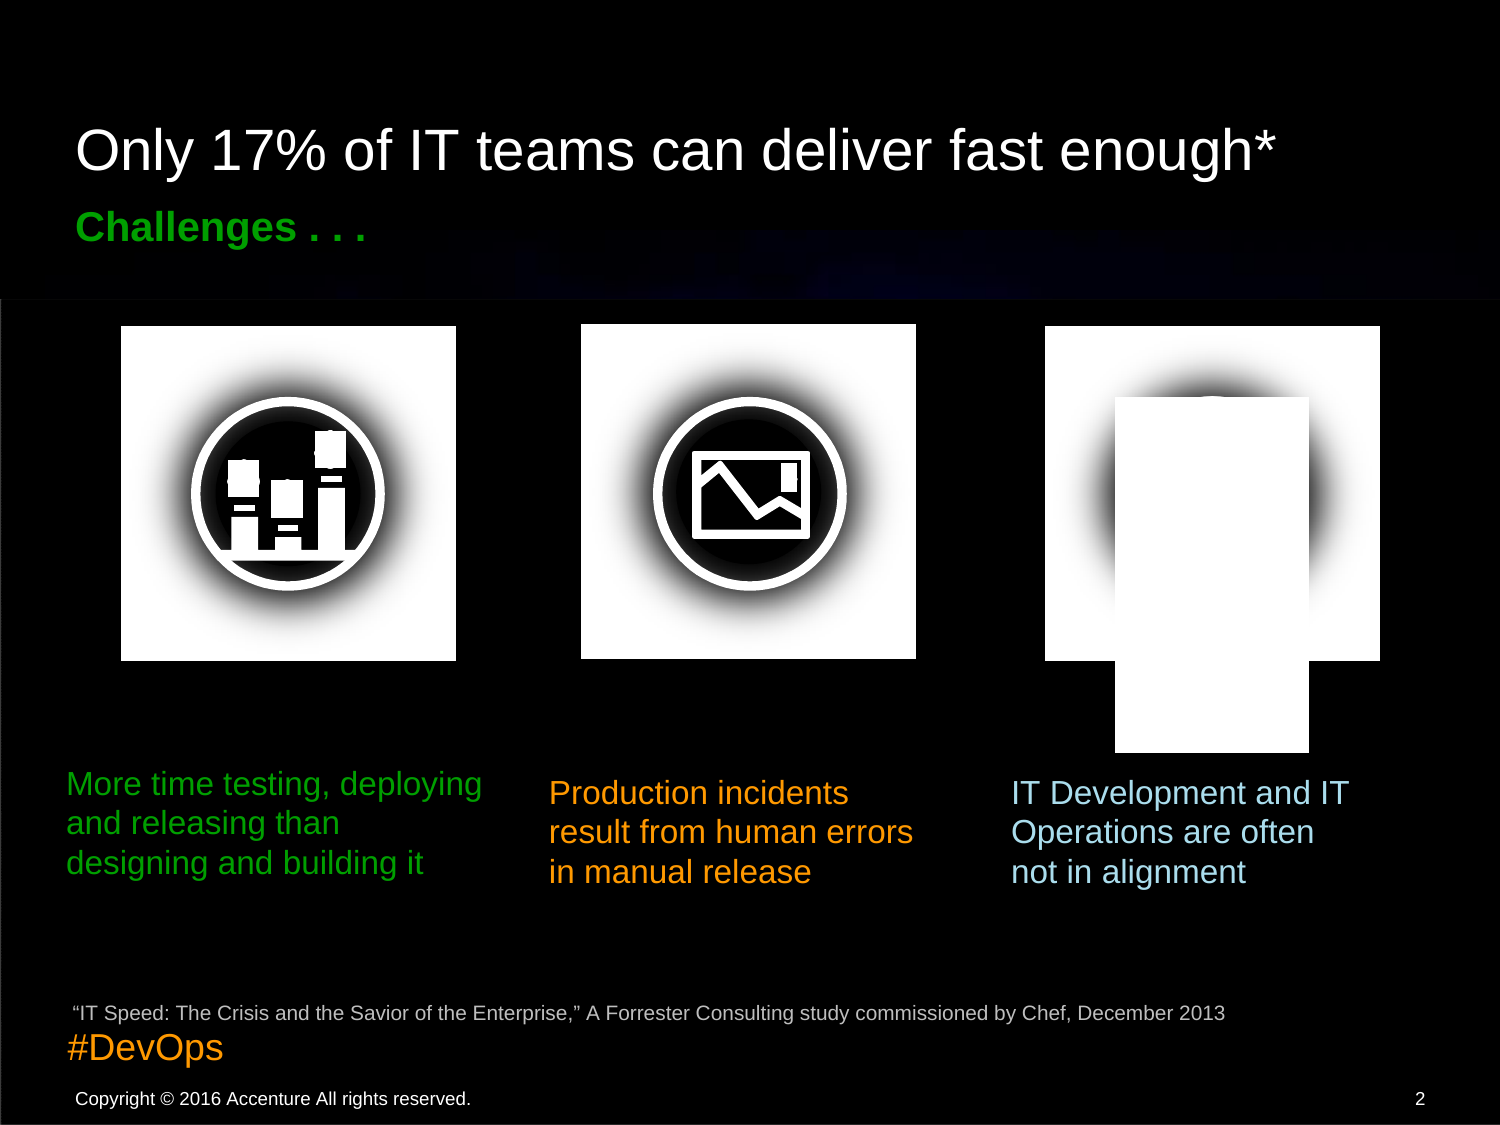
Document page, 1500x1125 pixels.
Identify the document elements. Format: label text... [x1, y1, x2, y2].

subtitle More time testing, deploying and releasing than designing and building it [66, 764, 483, 881]
text Copyright © 2016 Accenture All rights reserved. 2 [75, 1087, 1446, 1109]
text “IT Speed: The Crisis and the Savior of the Enterprise,” A Forrester Consulting study commissioned by Chef, December 2013 [72, 1001, 1446, 1025]
text IT Development and IT Operations are often not in alignment [1011, 773, 1359, 891]
subtitle Challenges . . . [75, 203, 1446, 251]
subtitle Only 17% of IT teams can deliver fast enough* [75, 116, 1446, 183]
text #DevOps [67, 1026, 1446, 1069]
picture [0, 230, 1500, 1125]
text Production incidents result from human errors in manual release [549, 773, 916, 891]
